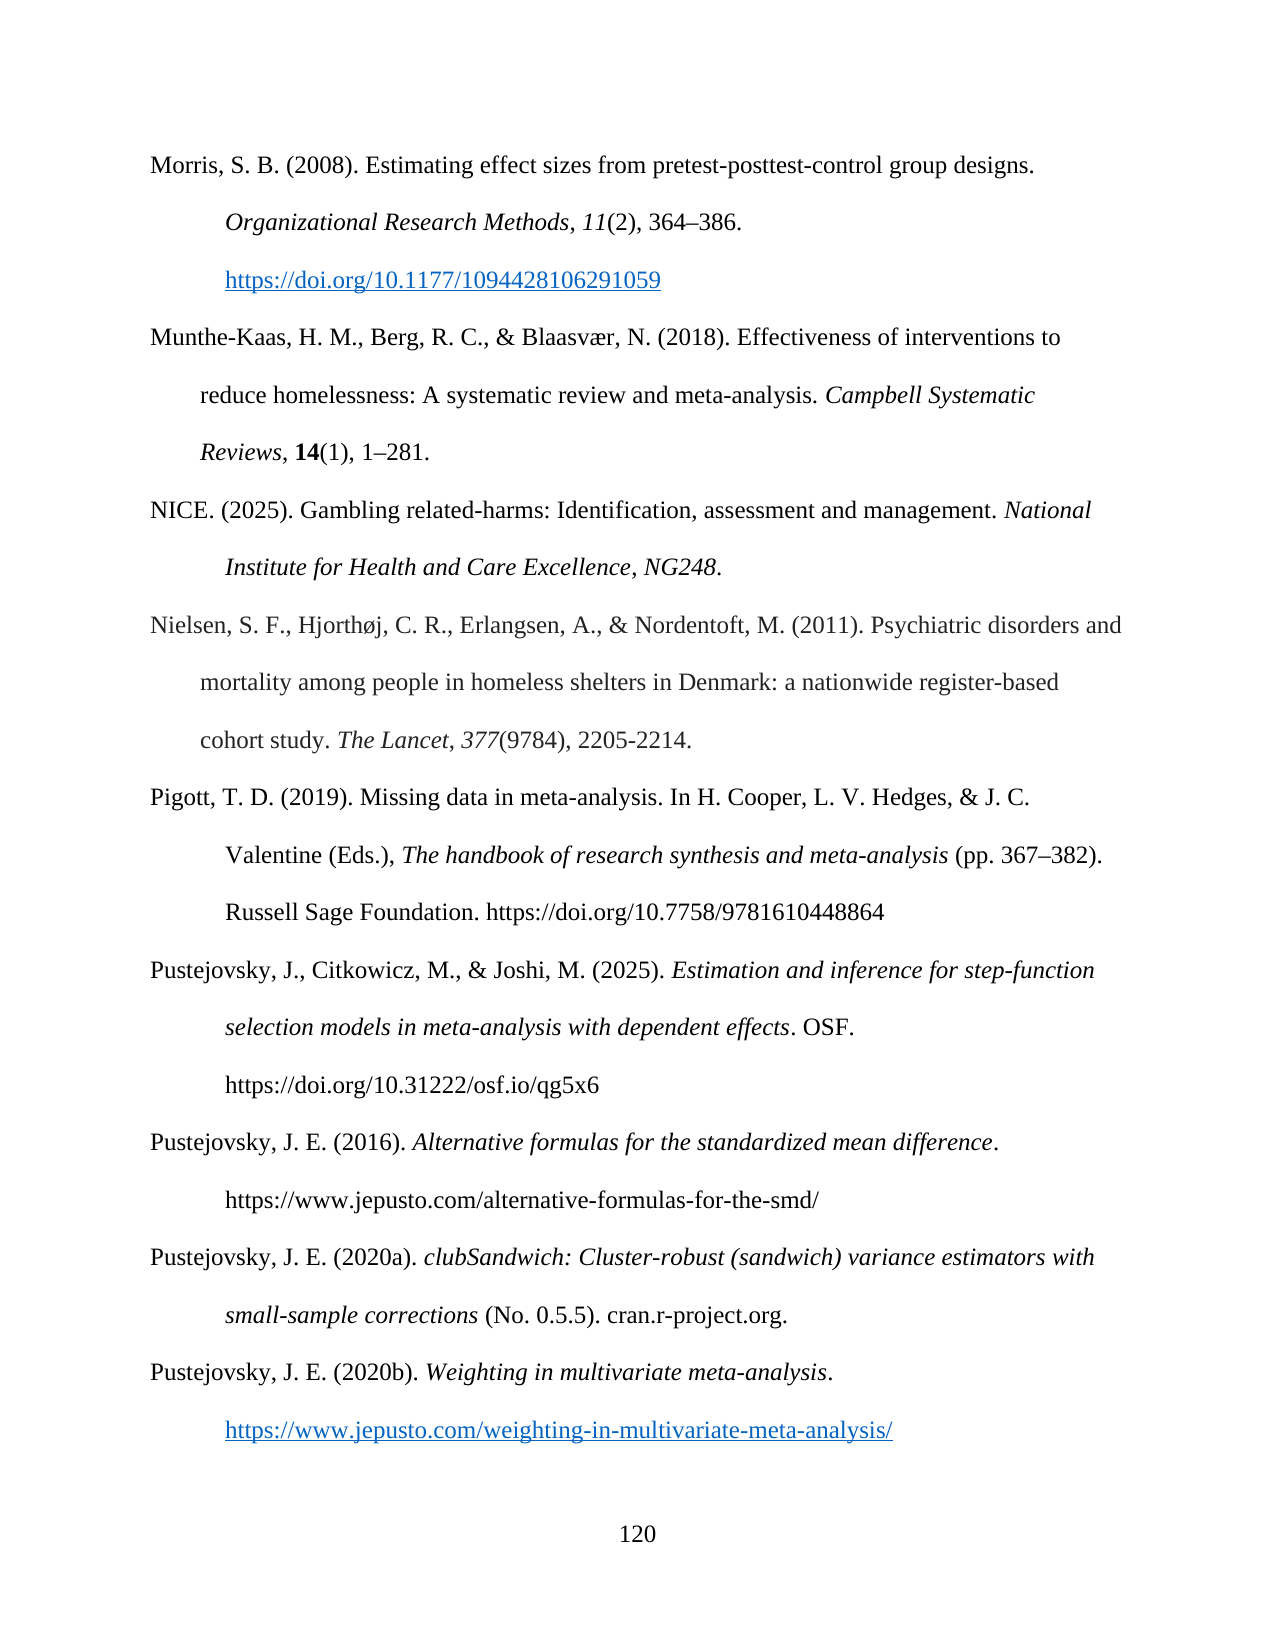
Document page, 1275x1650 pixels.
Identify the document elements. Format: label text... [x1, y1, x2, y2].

text Pustejovsky, J. E. (2020a). clubSandwich: Cluster-robust (sandwich) variance estimators with small-sample corrections (No. 0.5.5). cran.r-project.org. [150, 1242, 1125, 1329]
text Munthe-Kaas, H. M., Berg, R. C., & Blaasvær, N. (2018). Effectiveness of interventions to reduce homelessness: A systematic review and meta-analysis. Campbell Systematic Reviews, 14(1), 1–281. [150, 322, 1125, 466]
text Pustejovsky, J. E. (2016). Alternative formulas for the standardized mean difference. https://www.jepusto.com/alternative-formulas-for-the-smd/ [150, 1127, 1125, 1214]
text Nielsen, S. F., Hjorthøj, C. R., Erlangsen, A., & Nordentoft, M. (2011). Psychiatric disorders and mortality among people in homeless shelters in Denmark: a nationwide register-based cohort study. The Lancet, 377(9784), 2205-2214. [150, 610, 1125, 754]
text Pustejovsky, J. E. (2020b). Weighting in multivariate meta-analysis. https://www.jepusto.com/weighting-in-multivariate-meta-analysis/ [150, 1357, 1125, 1444]
text Pustejovsky, J., Citkowicz, M., & Joshi, M. (2025). Estimation and inference for step-function selection models in meta-analysis with dependent effects. OSF. https://doi.org/10.31222/osf.io/qg5x6 [150, 955, 1125, 1099]
text Morris, S. B. (2008). Estimating effect sizes from pretest-posttest-control group designs. Organizational Research Methods, 11(2), 364–386. https://doi.org/10.1177/1094428106291059 [150, 150, 1125, 294]
text Pigott, T. D. (2019). Missing data in meta-analysis. In H. Cooper, L. V. Hedges, & J. C. Valentine (Eds.), The handbook of research synthesis and meta-analysis (pp. 367–382). Russell Sage Foundation. https://doi.org/10.7758/9781610448864 [150, 782, 1125, 926]
text NICE. (2025). Gambling related-harms: Identification, assessment and management. National Institute for Health and Care Excellence, NG248. [150, 495, 1125, 581]
